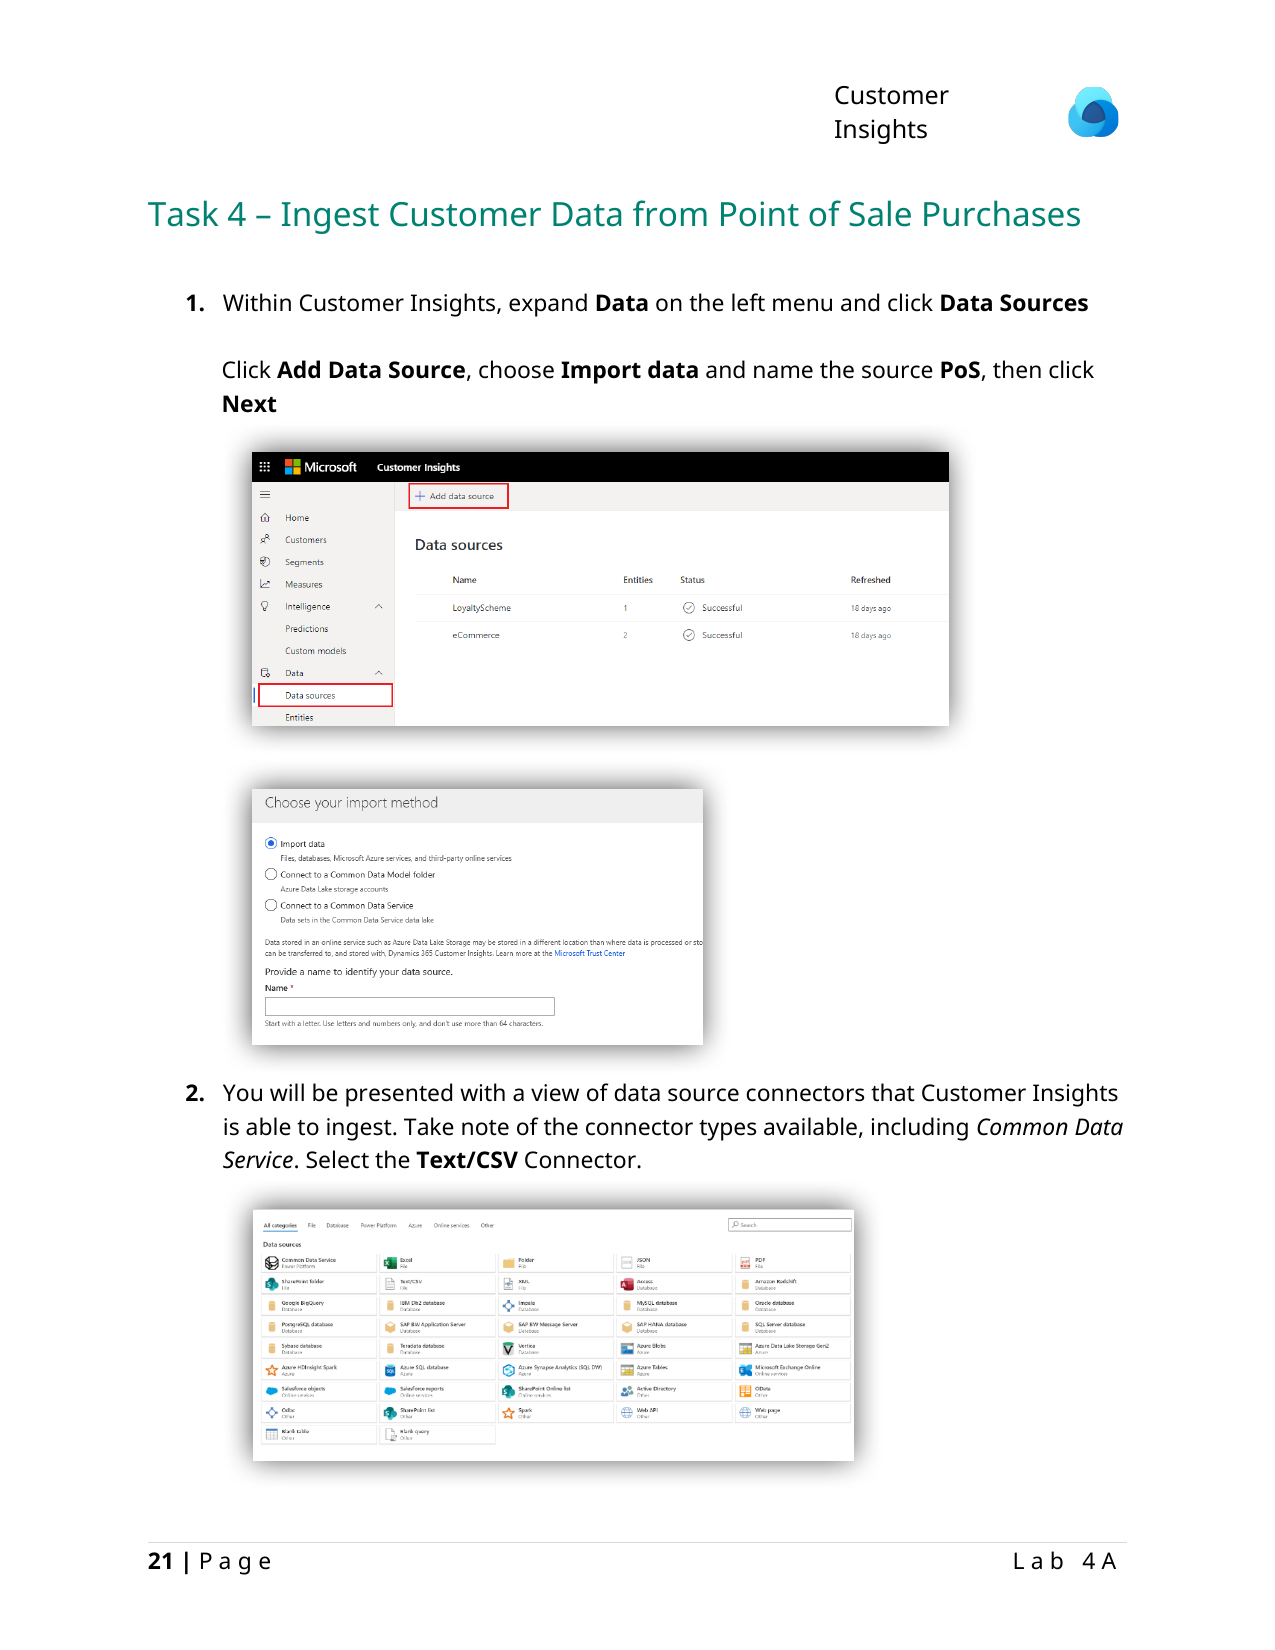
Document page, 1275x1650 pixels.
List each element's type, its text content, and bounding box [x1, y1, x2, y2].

picture [253, 1209, 854, 1461]
list Click Add Data Source, choose Import data and name the source PoS, then click Next [221, 354, 1127, 419]
list Within Customer Insights, expand Data on the left menu and click Data Sources [185, 287, 1127, 318]
subtitle Task 4 – Ingest Customer Data from Point of Sale Purchases [148, 191, 1127, 236]
picture [252, 452, 949, 726]
picture [252, 789, 703, 1045]
list You will be presented with a view of data source connectors that Customer Insights is able to ingest. Take note of the connector types available, including Common Data Service. Select the Text/CSV Connector. [185, 1077, 1127, 1176]
picture [1068, 87, 1119, 137]
